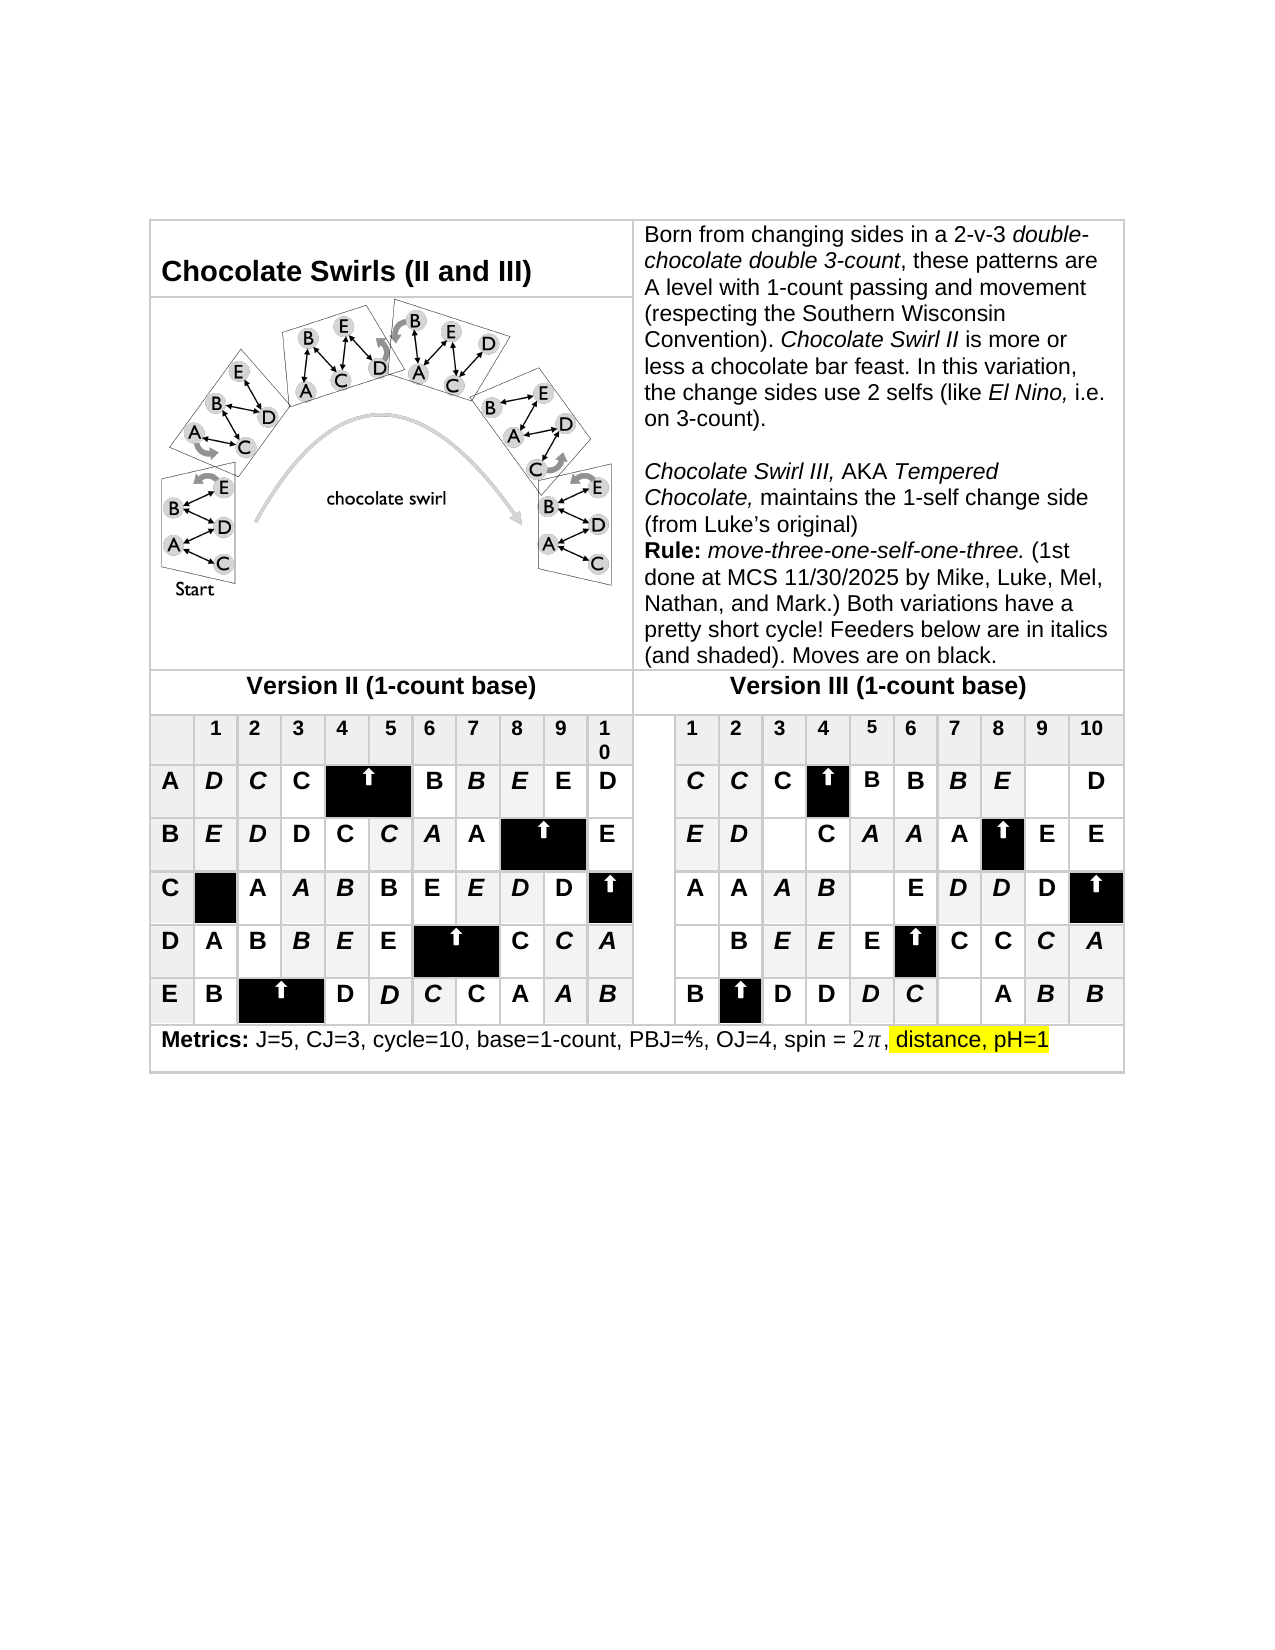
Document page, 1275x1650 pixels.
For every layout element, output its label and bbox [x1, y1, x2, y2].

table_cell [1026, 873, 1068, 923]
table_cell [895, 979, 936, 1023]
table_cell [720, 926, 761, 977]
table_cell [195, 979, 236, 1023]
picture [161, 298, 612, 602]
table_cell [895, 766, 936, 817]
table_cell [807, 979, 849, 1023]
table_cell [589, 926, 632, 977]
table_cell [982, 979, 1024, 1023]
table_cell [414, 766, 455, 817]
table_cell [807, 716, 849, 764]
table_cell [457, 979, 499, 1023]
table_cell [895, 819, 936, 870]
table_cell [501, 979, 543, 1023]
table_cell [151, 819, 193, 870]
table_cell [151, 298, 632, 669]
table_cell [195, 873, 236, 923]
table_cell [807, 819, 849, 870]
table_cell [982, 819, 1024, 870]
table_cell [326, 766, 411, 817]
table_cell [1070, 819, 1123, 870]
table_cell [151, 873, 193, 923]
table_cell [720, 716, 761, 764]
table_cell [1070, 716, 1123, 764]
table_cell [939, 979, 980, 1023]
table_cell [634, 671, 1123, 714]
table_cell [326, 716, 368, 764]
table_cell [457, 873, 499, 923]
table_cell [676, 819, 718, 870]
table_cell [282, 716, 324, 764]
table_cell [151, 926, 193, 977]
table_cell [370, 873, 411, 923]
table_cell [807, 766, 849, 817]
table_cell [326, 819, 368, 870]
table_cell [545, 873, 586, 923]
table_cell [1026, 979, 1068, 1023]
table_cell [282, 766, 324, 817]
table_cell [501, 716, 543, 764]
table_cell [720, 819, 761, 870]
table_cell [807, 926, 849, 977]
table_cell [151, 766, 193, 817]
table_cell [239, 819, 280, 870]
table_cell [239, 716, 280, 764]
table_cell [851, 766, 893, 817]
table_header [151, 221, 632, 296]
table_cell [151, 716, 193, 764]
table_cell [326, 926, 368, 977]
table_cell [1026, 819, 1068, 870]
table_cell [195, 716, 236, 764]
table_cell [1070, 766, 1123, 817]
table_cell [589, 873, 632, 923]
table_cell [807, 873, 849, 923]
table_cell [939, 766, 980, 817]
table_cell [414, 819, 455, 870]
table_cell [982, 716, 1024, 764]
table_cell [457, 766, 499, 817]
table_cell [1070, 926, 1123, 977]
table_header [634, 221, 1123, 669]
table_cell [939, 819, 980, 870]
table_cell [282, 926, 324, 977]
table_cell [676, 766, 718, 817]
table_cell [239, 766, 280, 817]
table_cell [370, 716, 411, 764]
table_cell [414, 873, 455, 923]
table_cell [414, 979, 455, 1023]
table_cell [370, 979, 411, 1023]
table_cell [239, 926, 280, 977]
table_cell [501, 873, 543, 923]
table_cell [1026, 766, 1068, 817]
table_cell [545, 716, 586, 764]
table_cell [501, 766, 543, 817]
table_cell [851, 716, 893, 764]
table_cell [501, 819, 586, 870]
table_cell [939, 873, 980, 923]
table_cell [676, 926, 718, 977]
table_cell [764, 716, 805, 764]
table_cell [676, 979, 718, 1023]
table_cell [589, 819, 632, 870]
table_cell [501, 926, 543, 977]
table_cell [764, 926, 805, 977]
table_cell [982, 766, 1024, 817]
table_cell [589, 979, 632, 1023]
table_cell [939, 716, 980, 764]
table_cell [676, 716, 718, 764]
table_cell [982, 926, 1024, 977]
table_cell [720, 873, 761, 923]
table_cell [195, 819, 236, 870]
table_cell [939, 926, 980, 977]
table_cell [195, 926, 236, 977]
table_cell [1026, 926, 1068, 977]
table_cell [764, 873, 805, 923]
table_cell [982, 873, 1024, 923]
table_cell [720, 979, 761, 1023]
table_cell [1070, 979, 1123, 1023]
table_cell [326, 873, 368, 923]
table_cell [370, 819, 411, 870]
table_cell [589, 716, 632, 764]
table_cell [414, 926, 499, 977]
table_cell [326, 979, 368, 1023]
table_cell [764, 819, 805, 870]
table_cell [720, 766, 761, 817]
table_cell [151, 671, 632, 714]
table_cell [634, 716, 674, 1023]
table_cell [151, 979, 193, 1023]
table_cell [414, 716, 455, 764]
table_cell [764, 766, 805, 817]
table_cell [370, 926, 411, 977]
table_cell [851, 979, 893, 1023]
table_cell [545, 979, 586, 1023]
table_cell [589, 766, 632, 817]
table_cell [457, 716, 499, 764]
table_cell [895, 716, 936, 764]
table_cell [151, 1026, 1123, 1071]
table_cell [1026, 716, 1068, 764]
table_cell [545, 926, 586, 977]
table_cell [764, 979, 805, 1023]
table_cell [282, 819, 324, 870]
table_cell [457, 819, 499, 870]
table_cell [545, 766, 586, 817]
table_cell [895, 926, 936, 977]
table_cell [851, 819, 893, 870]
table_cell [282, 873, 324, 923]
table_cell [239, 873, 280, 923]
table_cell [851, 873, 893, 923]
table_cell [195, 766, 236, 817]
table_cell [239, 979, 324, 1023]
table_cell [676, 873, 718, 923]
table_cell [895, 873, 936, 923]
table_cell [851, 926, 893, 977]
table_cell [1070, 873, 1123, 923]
